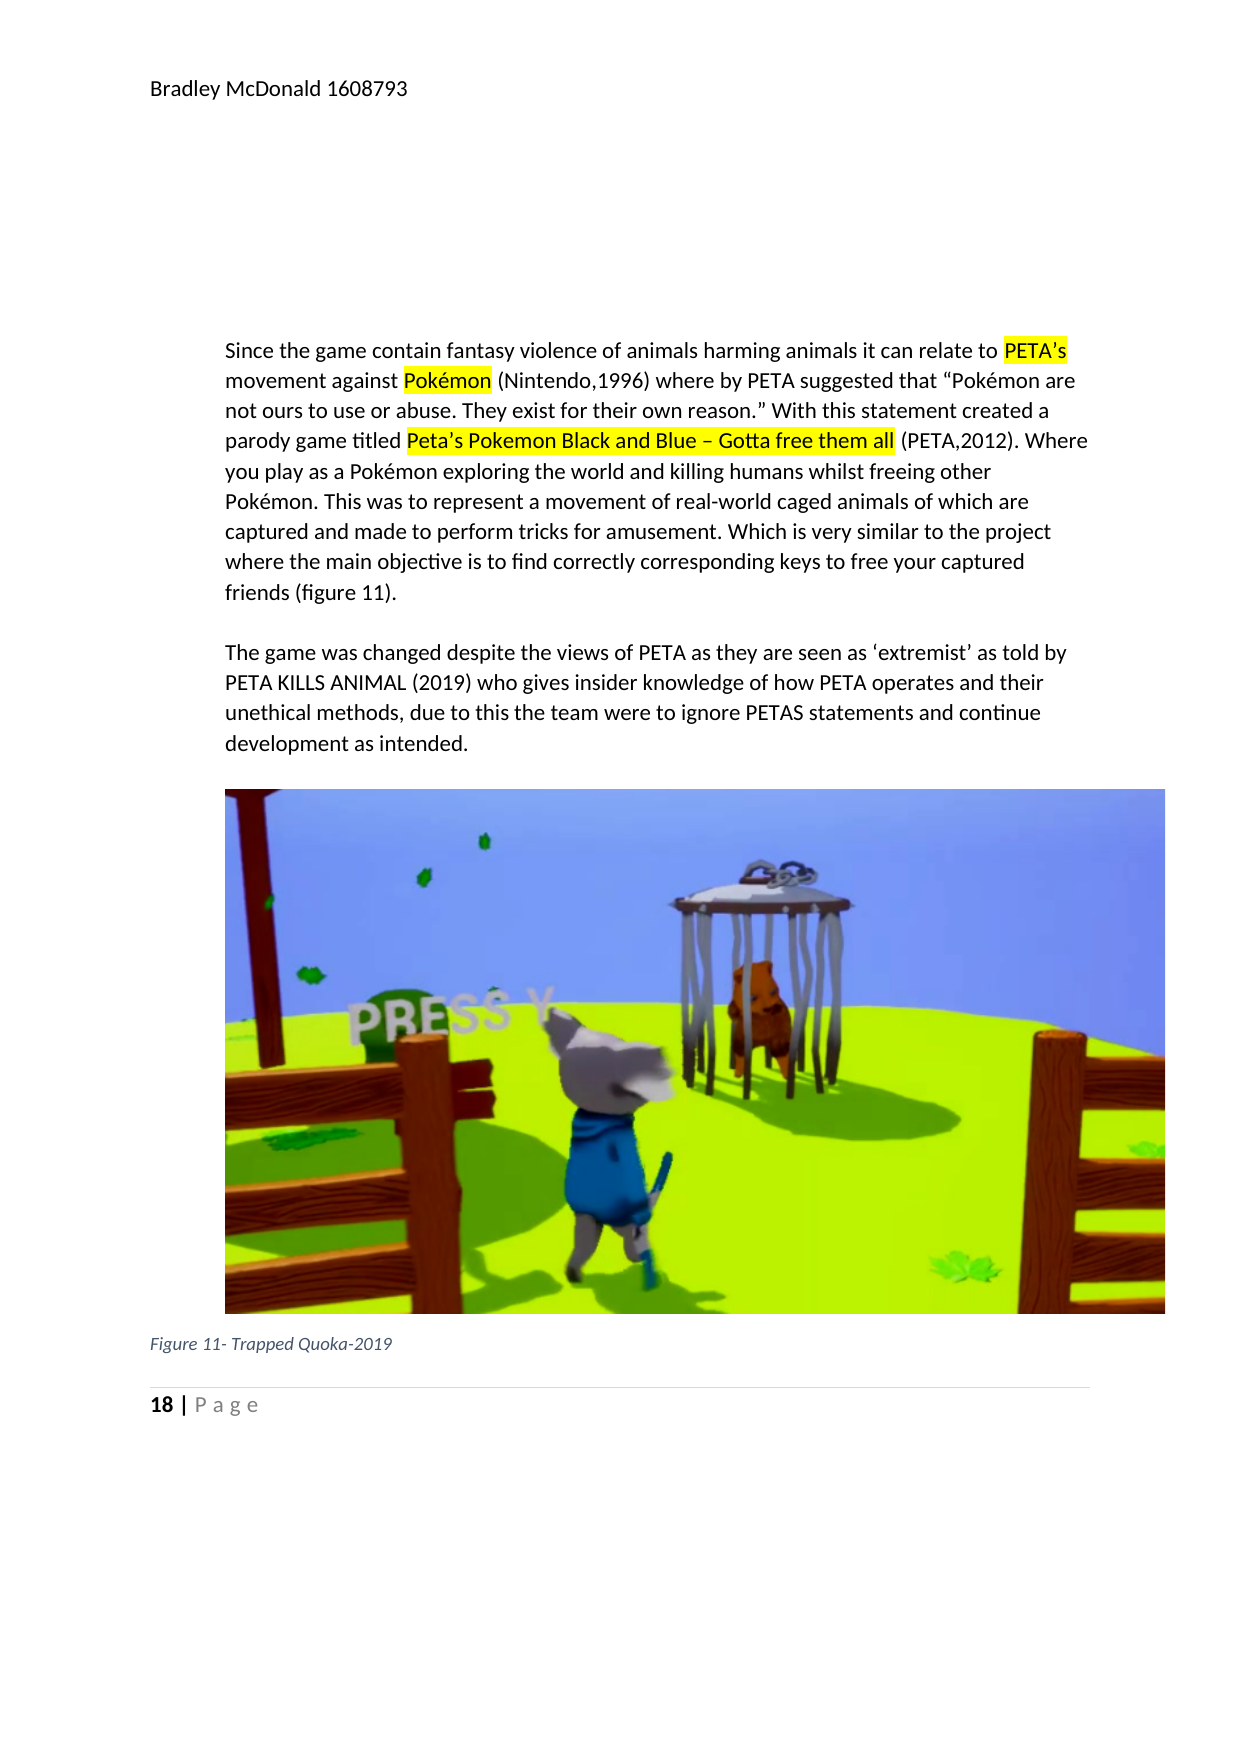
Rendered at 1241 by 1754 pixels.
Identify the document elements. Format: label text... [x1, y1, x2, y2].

picture [225, 789, 1166, 1314]
list The game was changed despite the views of PETA as they are seen as ‘extremist’ as told by PETA KILLS ANIMAL (2019) who gives insider knowledge of how PETA operates and their unethical methods, due to this the team were to ignore PETAS statements and continue development as intended. [225, 638, 1090, 757]
list Since the game contain fantasy violence of animals harming animals it can relate to PETA’s movement against Pokémon (Nintendo,1996) where by PETA suggested that “Pokémon are not ours to use or abuse. They exist for their own reason.” With this statement created a parody game titled Peta’s Pokemon Black and Blue – Gotta free them all (PETA,2012). Where you play as a Pokémon exploring the world and killing humans whilst freeing other Pokémon. This was to represent a movement of real-world caged animals of which are captured and made to perform tricks for amusement. Which is very similar to the project where the main objective is to find correctly corresponding keys to free your captured friends (figure 11). [225, 336, 1090, 606]
